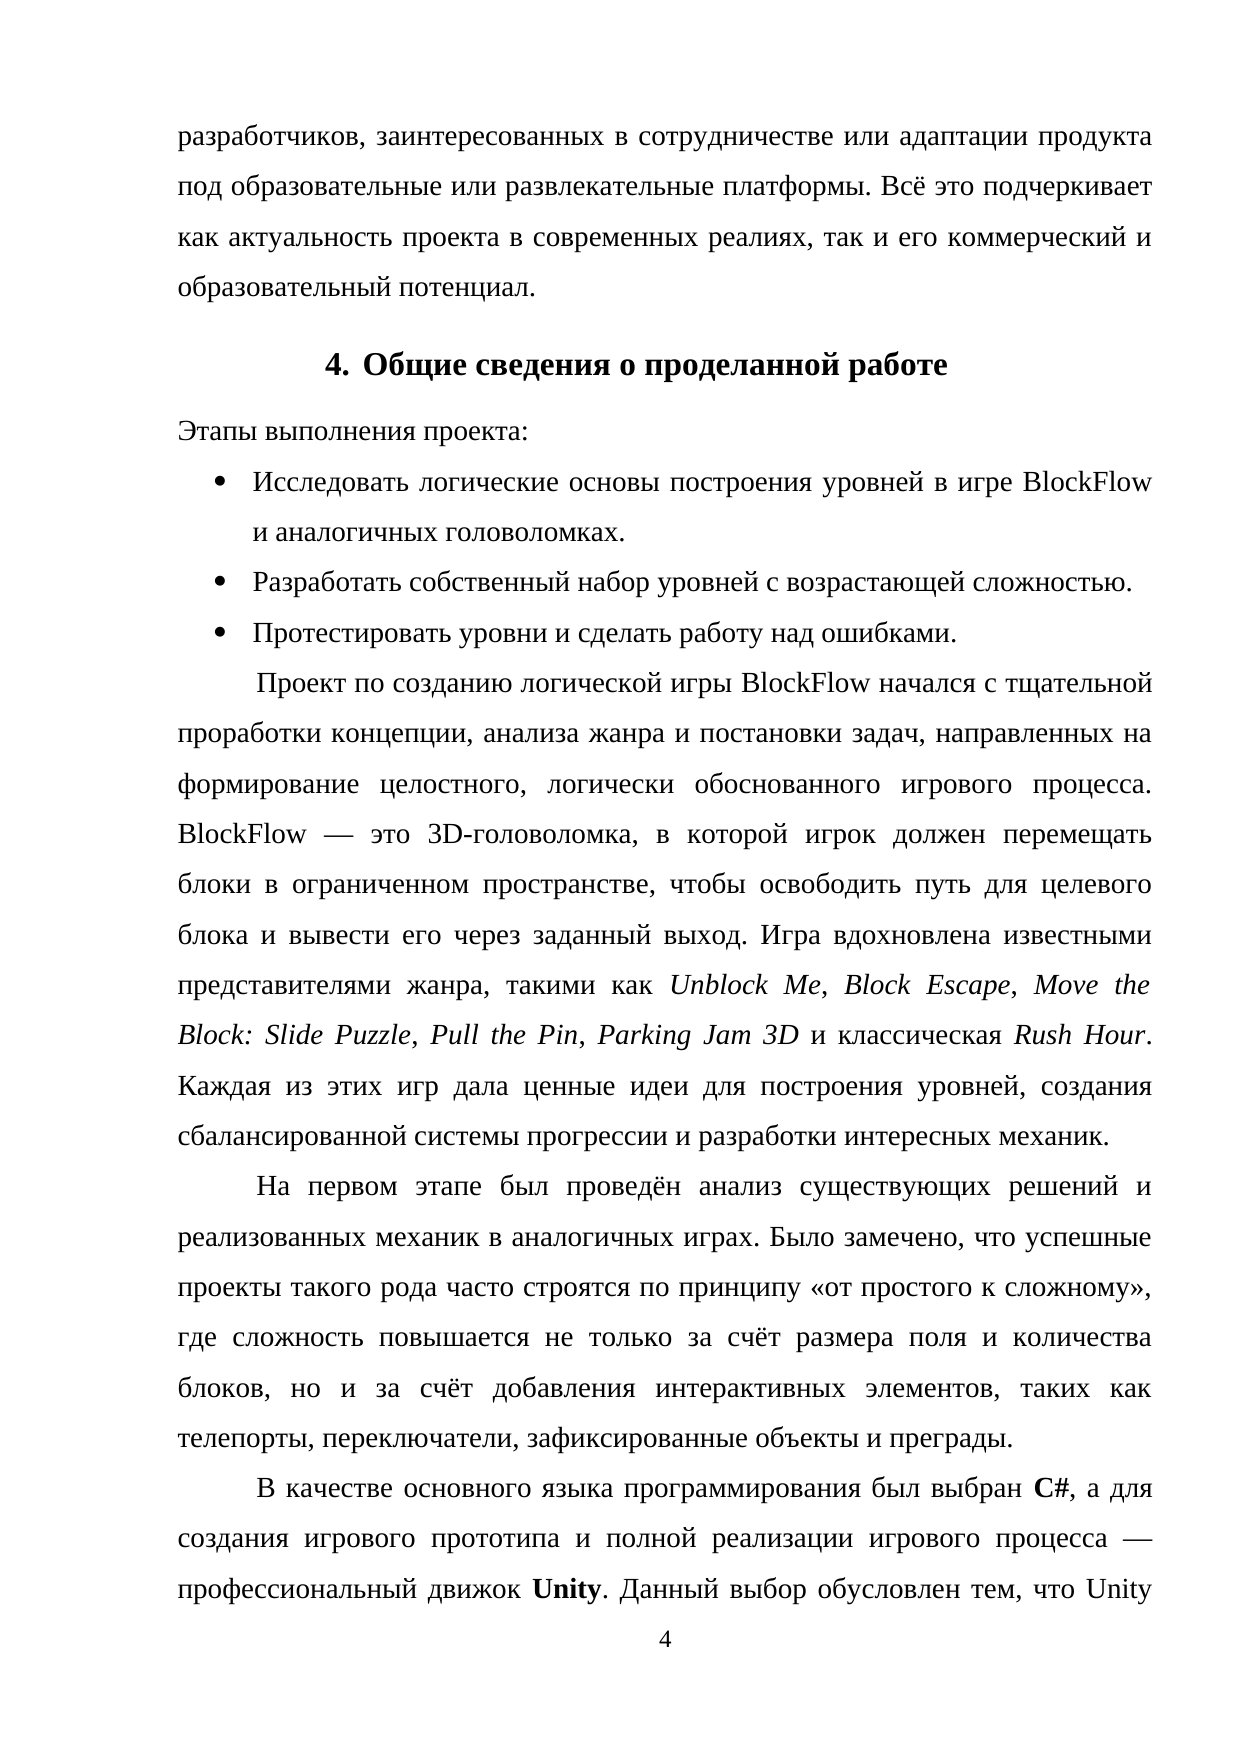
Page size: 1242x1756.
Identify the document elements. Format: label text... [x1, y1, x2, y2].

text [177, 118, 1153, 303]
list Протестировать уровни и сделать работу над ошибками. [215, 615, 1153, 648]
text Проект по созданию логической игры BlockFlow начался с тщательной проработки концепции, анализа жанра и постановки задач, направленных на формирование целостного, логически обоснованного игрового процесса. BlockFlow — это 3D-головоломка, в которой игрок должен перемещать блоки в ограниченном пространстве, чтобы освободить путь для целевого блока и вывести его через заданный выход. Игра вдохновлена известными представителями жанра, такими как Unblock Me, Block Escape, Move the Block: Slide Puzzle, Pull the Pin, Parking Jam 3D и классическая Rush Hour. Каждая из этих игр дала ценные идеи для построения уровней, создания сбалансированной системы прогрессии и разработки интересных механик. [177, 665, 1153, 1152]
subtitle Общие сведения о проделанной работе [325, 344, 1153, 383]
text Этапы выполнения проекта: [177, 413, 1153, 447]
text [177, 1470, 1153, 1604]
text На первом этапе был проведён анализ существующих решений и реализованных механик в аналогичных играх. Было замечено, что успешные проекты такого рода часто строятся по принципу «от простого к сложному», где сложность повышается не только за счёт размера поля и количества блоков, но и за счёт добавления интерактивных элементов, таких как телепорты, переключатели, зафиксированные объекты и преграды. [177, 1168, 1153, 1453]
list Разработать собственный набор уровней с возрастающей сложностью. [215, 564, 1153, 598]
list Исследовать логические основы построения уровней в игре BlockFlow и аналогичных головоломках. [215, 464, 1153, 548]
